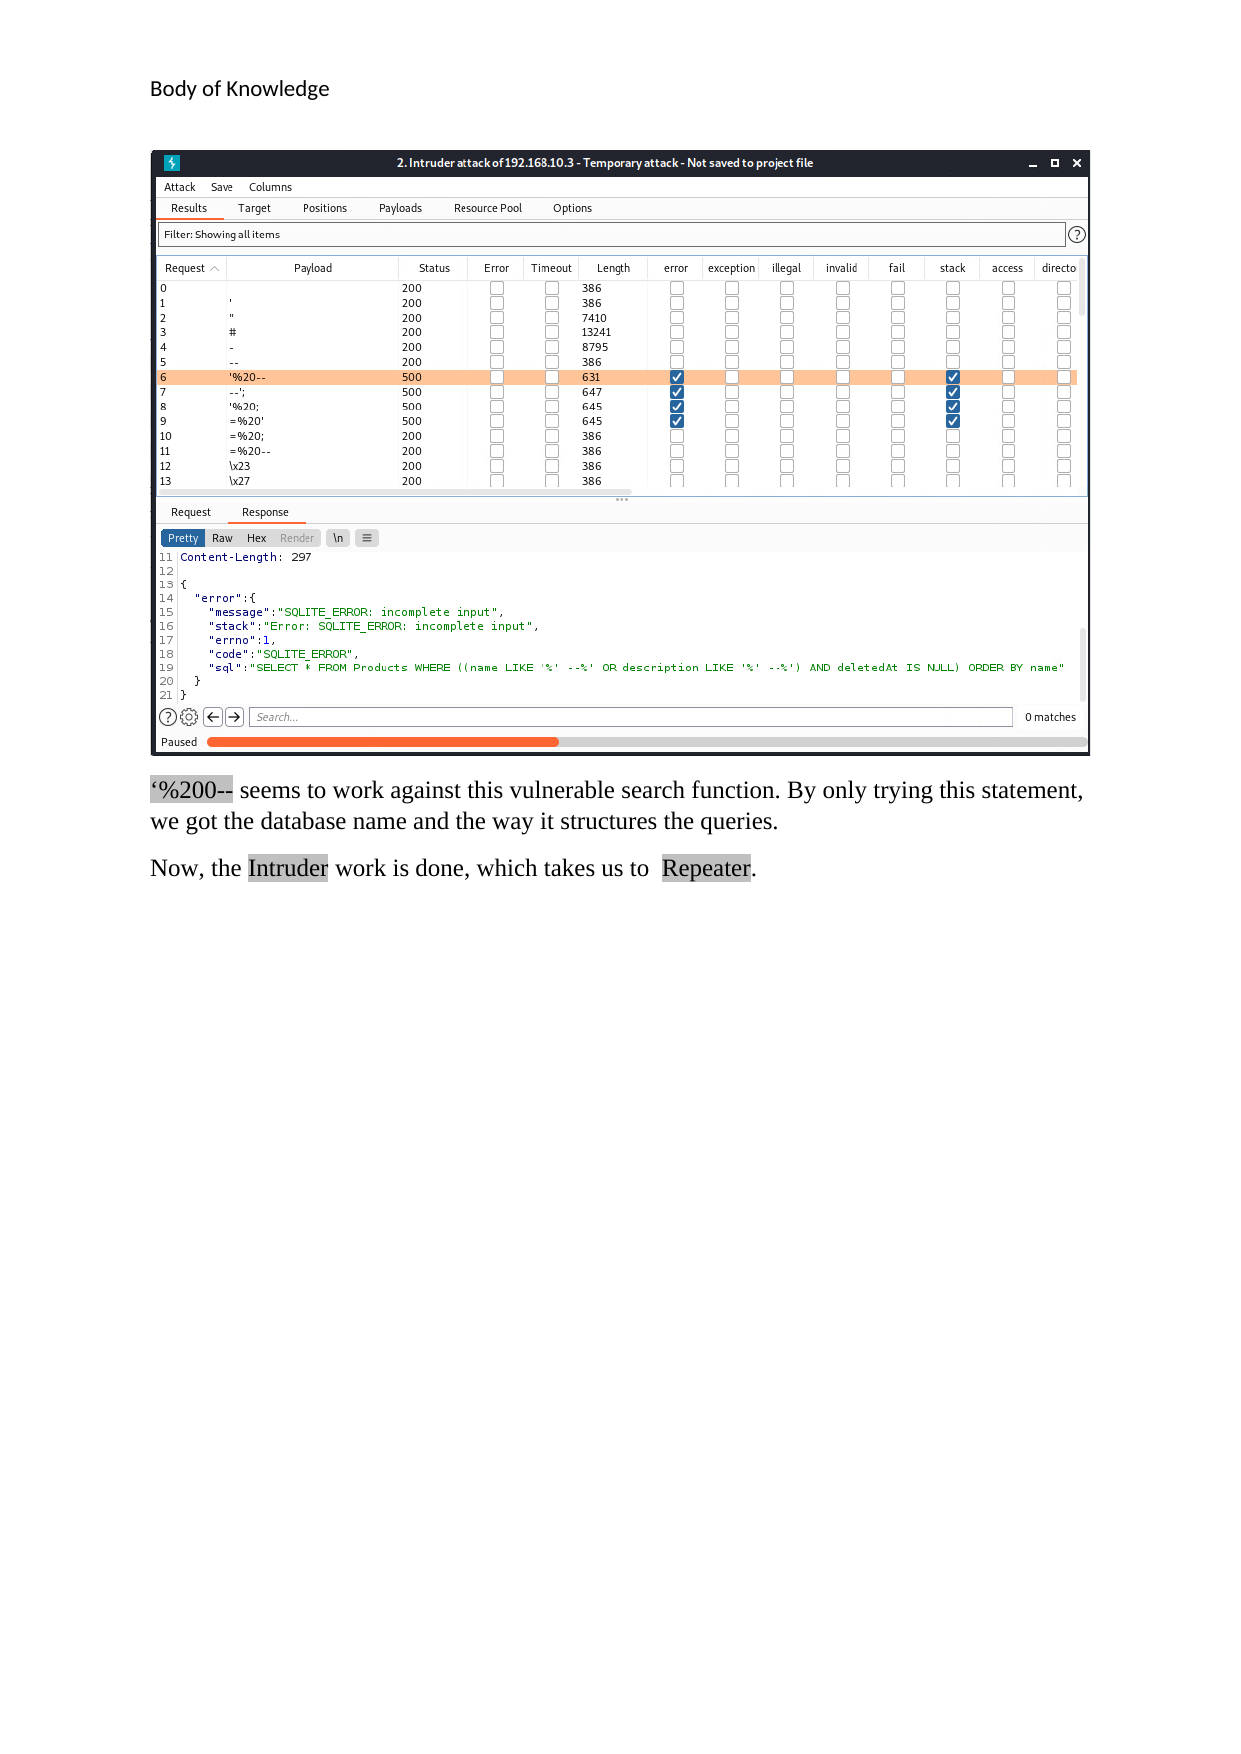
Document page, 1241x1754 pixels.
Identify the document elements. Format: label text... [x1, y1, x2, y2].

text ‘%200-- seems to work against this vulnerable search function. By only trying this statement, we got the database name and the way it structures the queries. [150, 775, 1090, 834]
text Now, the Intruder work is done, which takes us to Repeater. [150, 853, 1090, 882]
picture [150, 150, 1091, 756]
